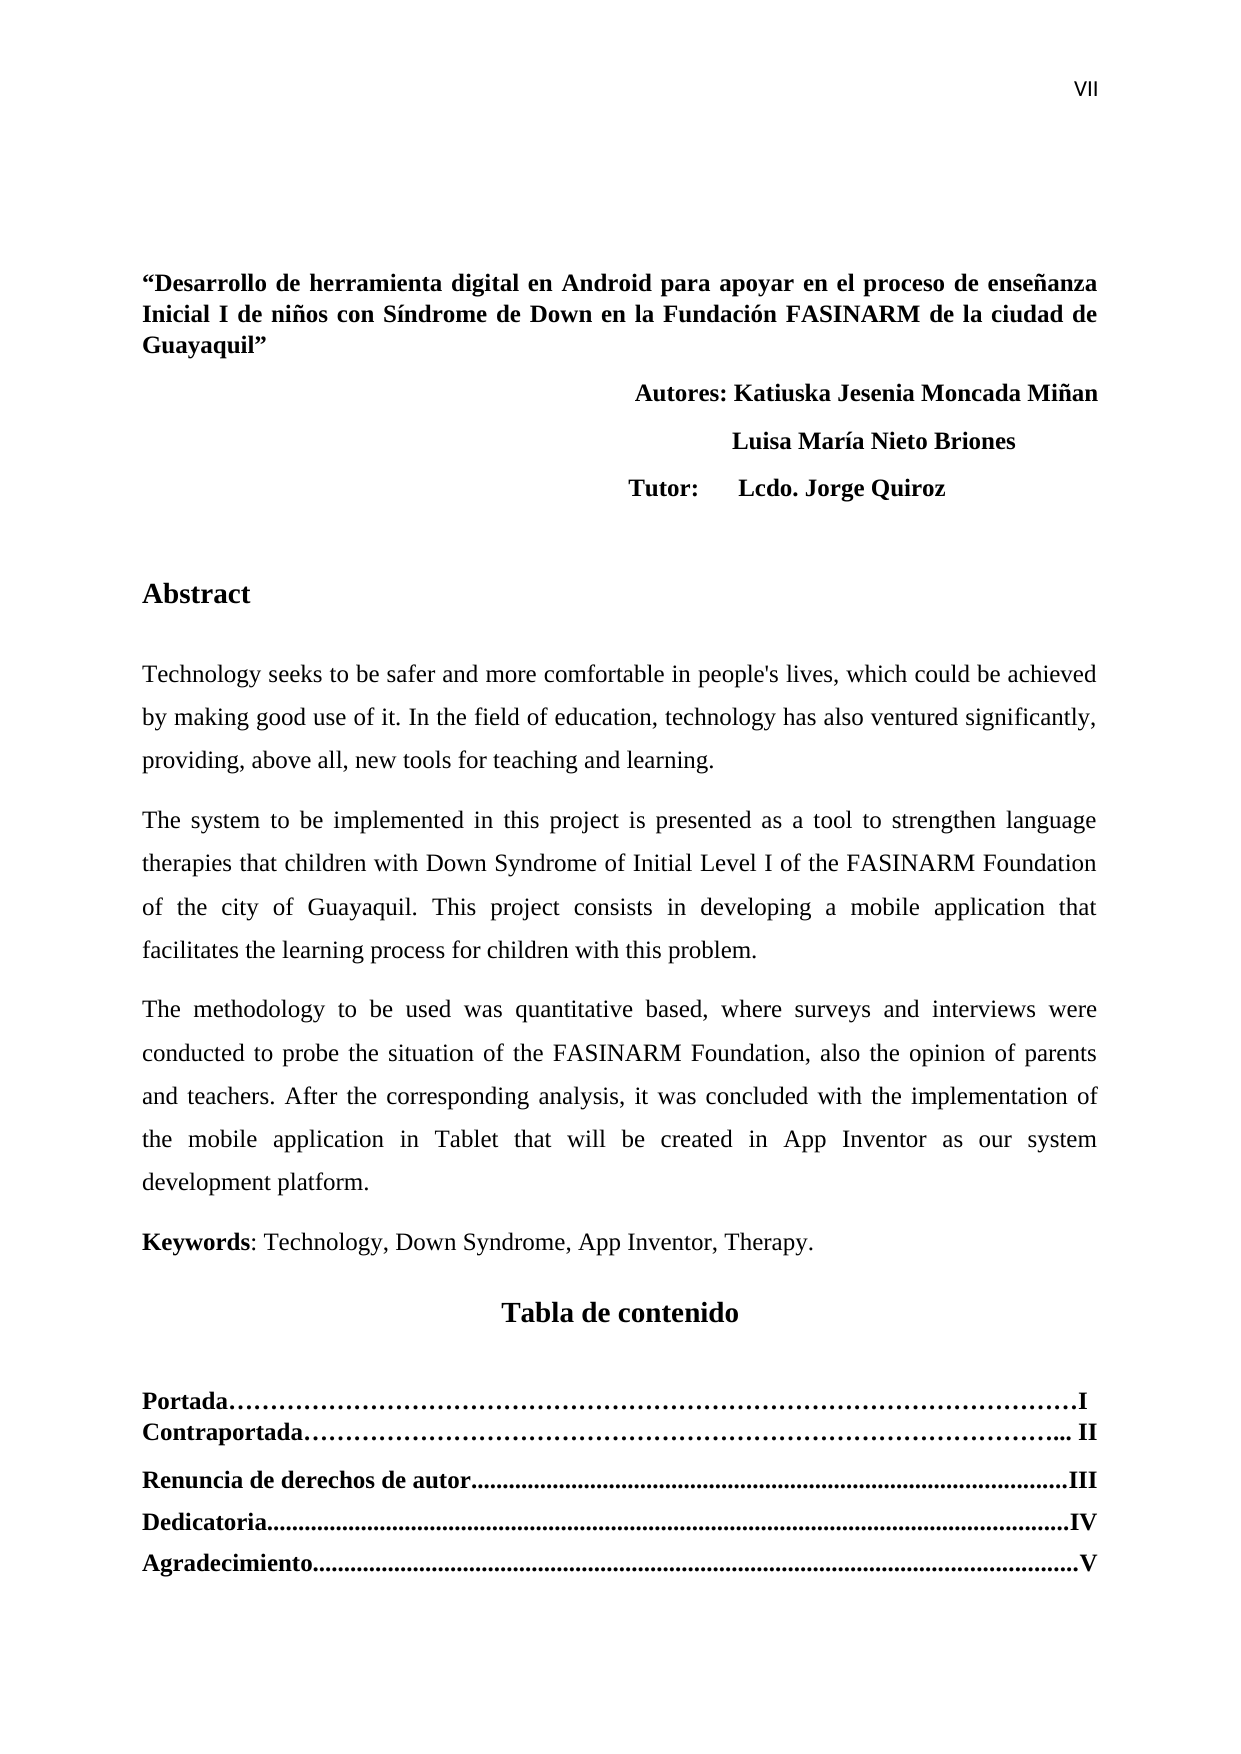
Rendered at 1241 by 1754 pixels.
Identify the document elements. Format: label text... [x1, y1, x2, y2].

subtitle Tabla de contenido [142, 1295, 1098, 1328]
text The methodology to be used was quantitative based, where surveys and interviews were conducted to probe the situation of the FASINARM Foundation, also the opinion of parents and teachers. After the corresponding analysis, it was concluded with the implementation of the mobile application in Tablet that will be created in App Inventor as our system development platform. [142, 994, 1098, 1196]
text Technology seeks to be safer and more comfortable in people's lives, which could be achieved by making good use of it. In the field of education, technology has also ventured significantly, providing, above all, new tools for teaching and learning. [142, 659, 1098, 774]
text The system to be implemented in this project is presented as a tool to strengthen language therapies that children with Down Syndrome of Initial Level I of the FASINARM Foundation of the city of Guayaquil. This project consists in developing a mobile application that facilitates the learning process for children with this problem. [142, 805, 1098, 963]
text Luisa María Nieto Briones [658, 426, 1098, 454]
text Autores: Katiuska Jesenia Moncada Miñan [142, 378, 1098, 407]
text Tutor: Lcdo. Jorge Quiroz [437, 473, 1098, 502]
text “Desarrollo de herramienta digital en Android para apoyar en el proceso de enseñanza Inicial I de niños con Síndrome de Down en la Fundación FASINARM de la ciudad de Guayaquil” [142, 268, 1098, 359]
subtitle Abstract [142, 576, 1098, 610]
text Keywords: Technology, Down Syndrome, App Inventor, Therapy. [142, 1227, 1098, 1256]
